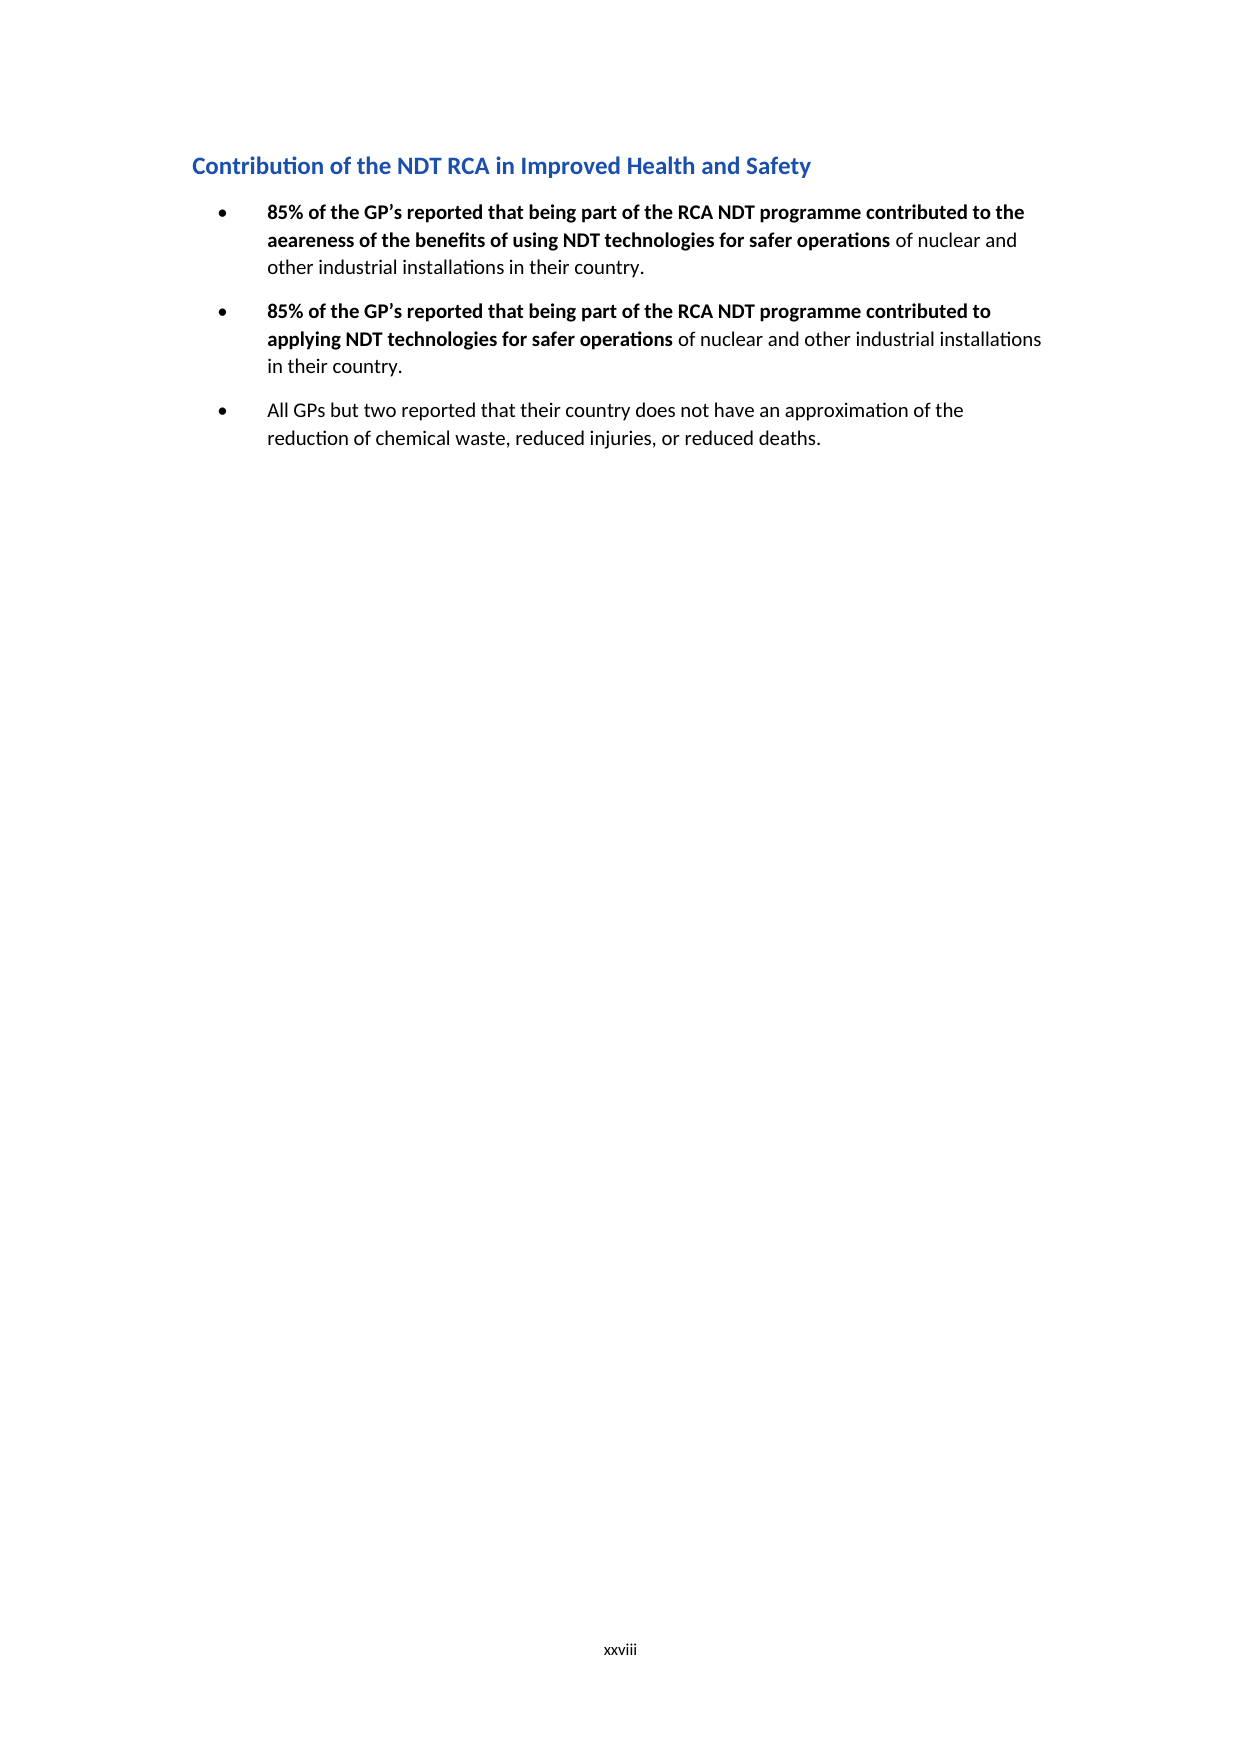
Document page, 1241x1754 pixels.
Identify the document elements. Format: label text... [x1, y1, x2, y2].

subtitle Contribution of the NDT RCA in Improved Health and Safety [192, 150, 1048, 181]
list All GPs but two reported that their country does not have an approximation of the reduction of chemical waste, reduced injuries, or reduced deaths. [217, 397, 1048, 450]
list 85% of the GP’s reported that being part of the RCA NDT programme contributed to applying NDT technologies for safer operations of nuclear and other industrial installations in their country. [217, 298, 1048, 379]
list 85% of the GP’s reported that being part of the RCA NDT programme contributed to the aeareness of the benefits of using NDT technologies for safer operations of nuclear and other industrial installations in their country. [217, 199, 1048, 280]
